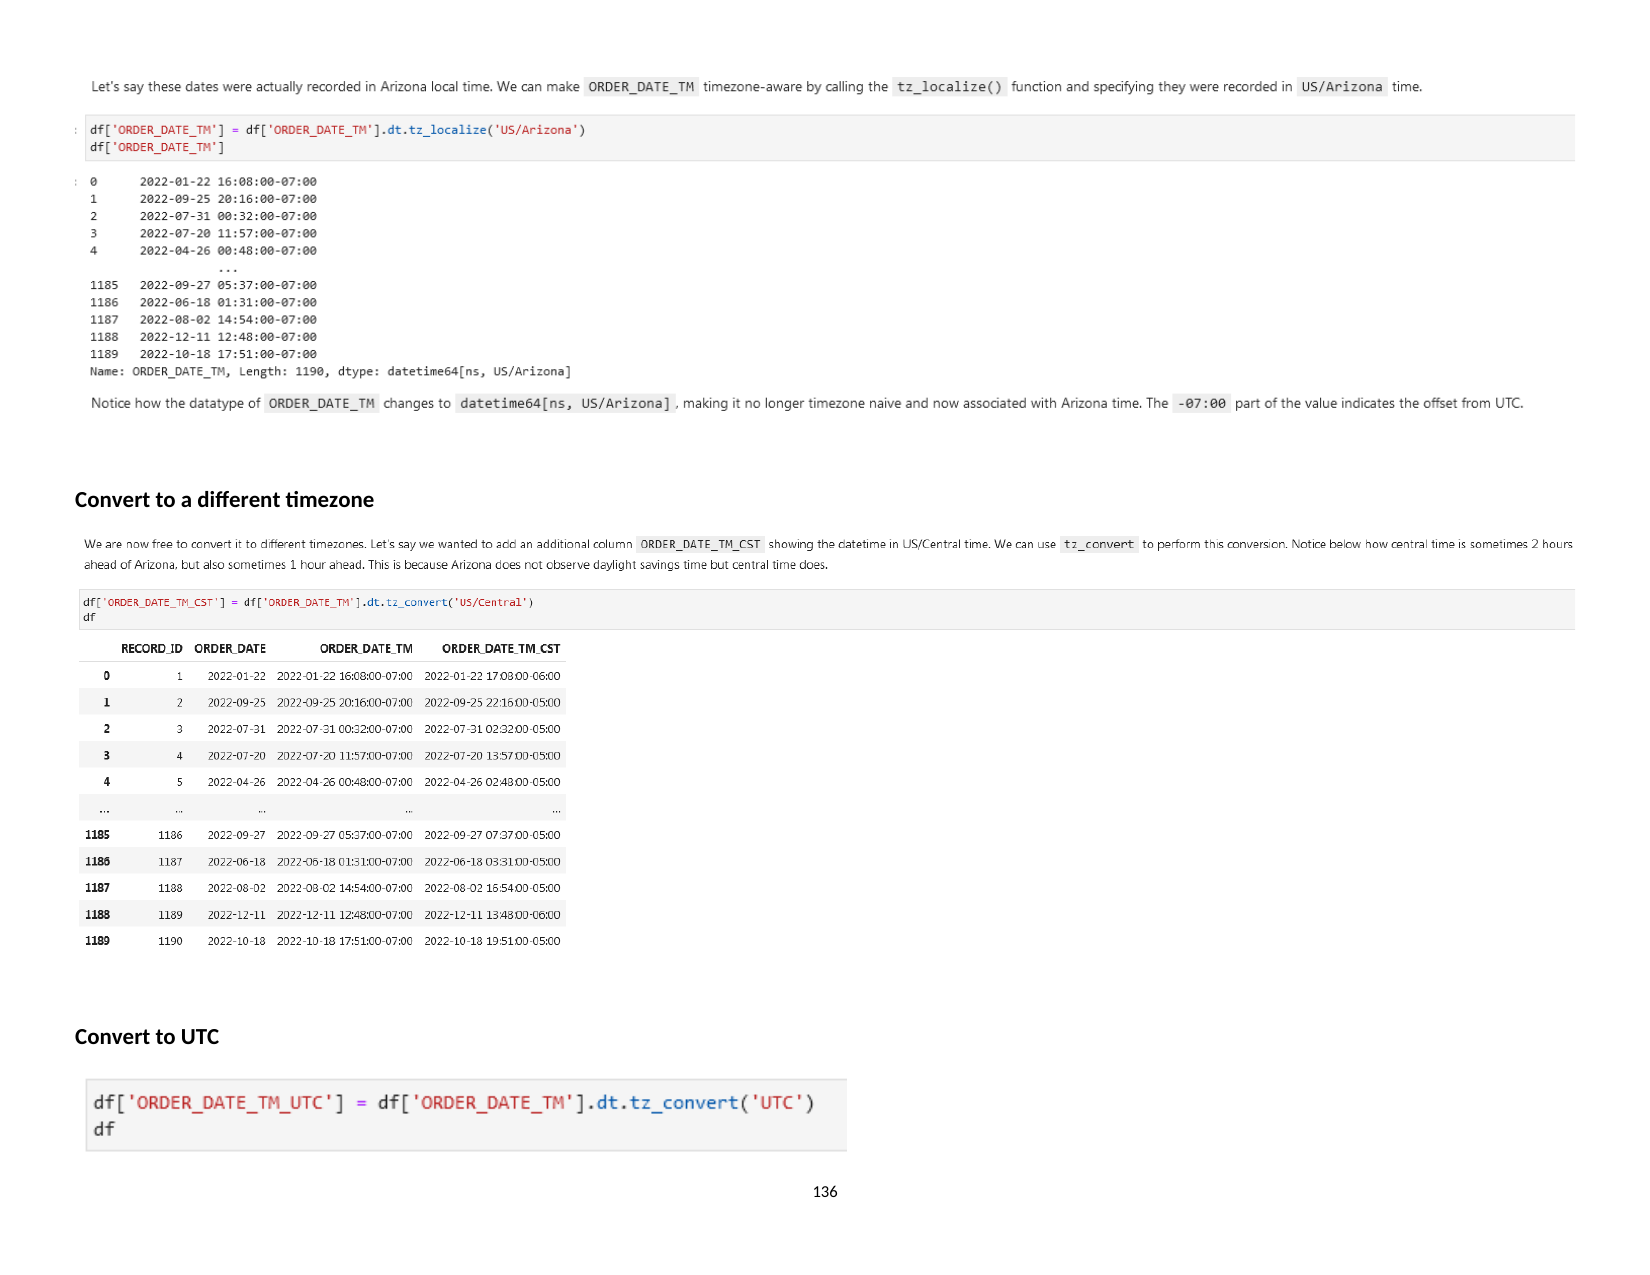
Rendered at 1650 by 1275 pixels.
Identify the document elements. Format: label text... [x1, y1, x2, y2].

picture [75, 532, 1575, 957]
picture [75, 75, 1575, 420]
text Convert to UTC [75, 1022, 1575, 1050]
text Convert to a different timezone [75, 485, 1575, 513]
picture [75, 1068, 847, 1166]
